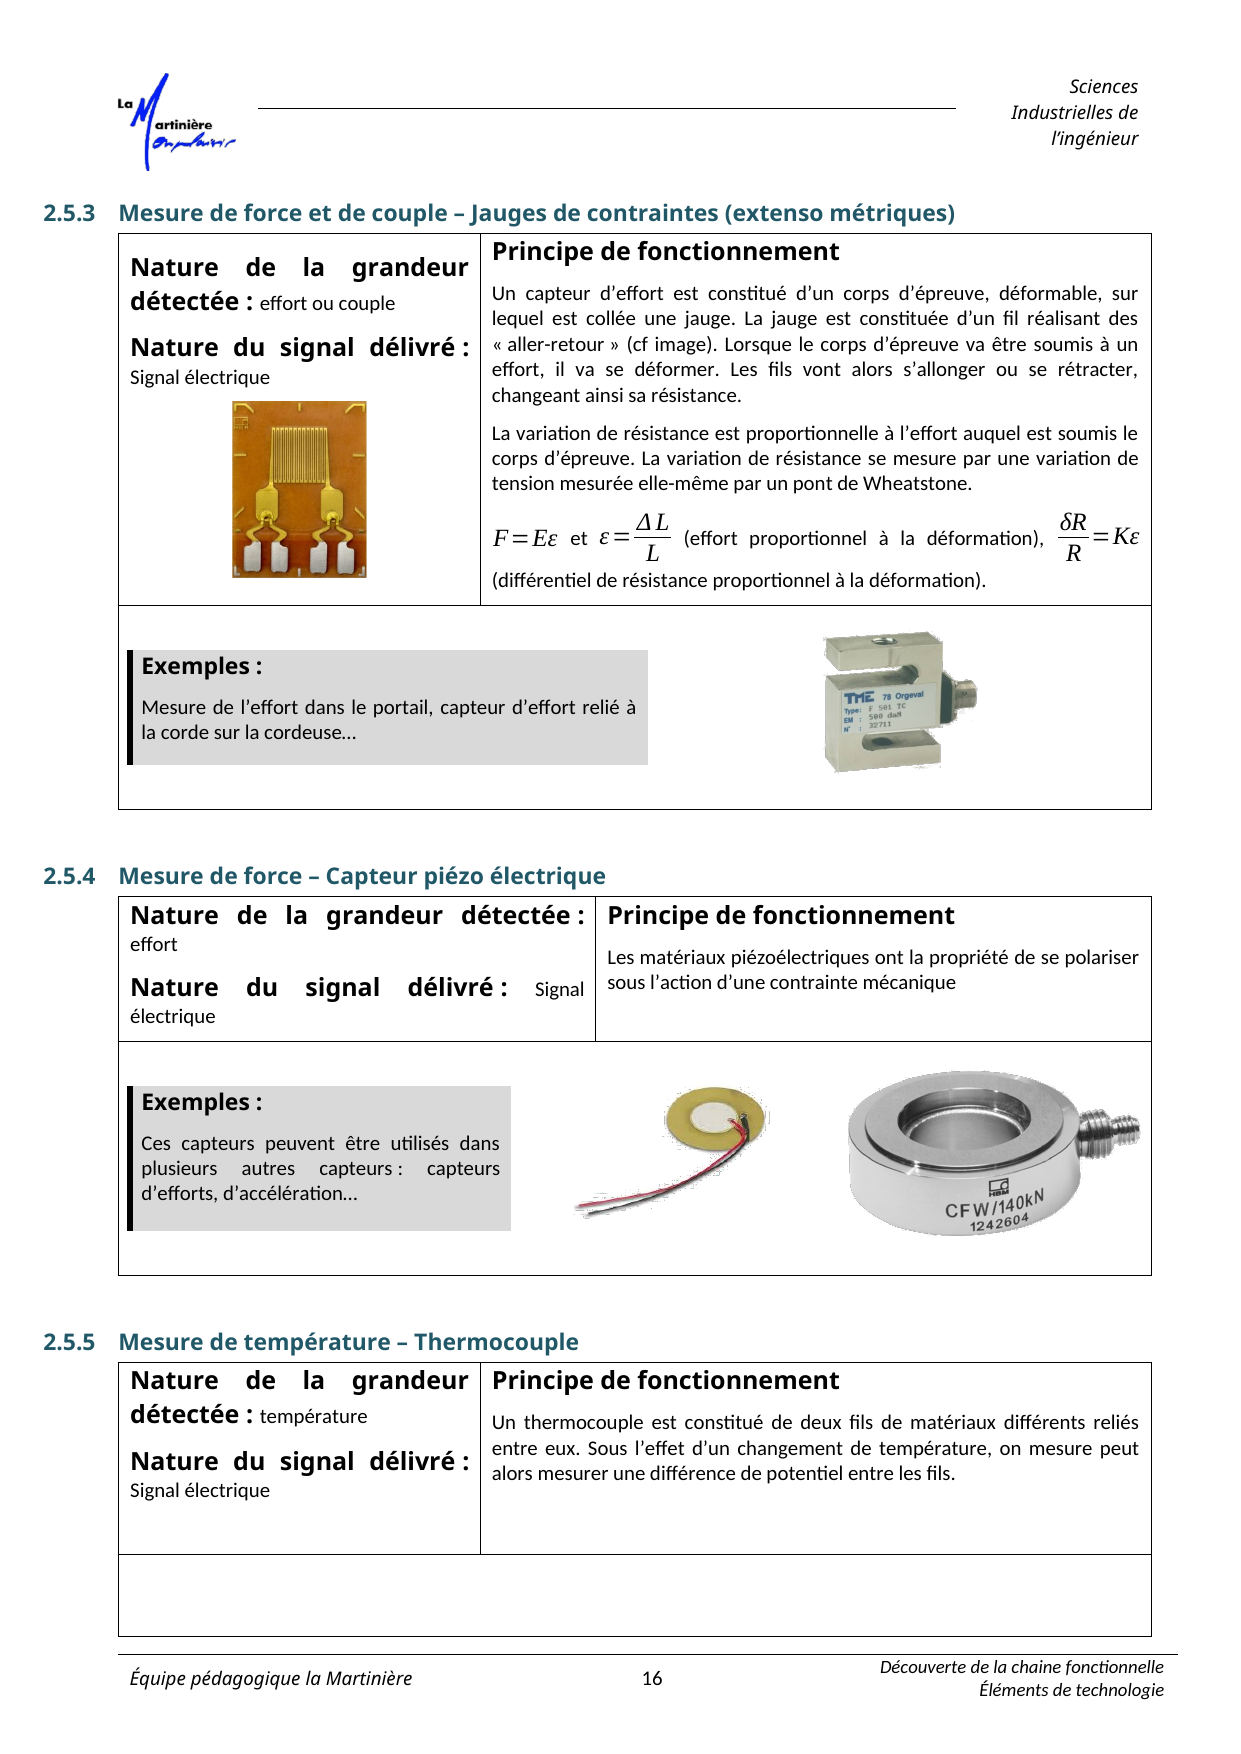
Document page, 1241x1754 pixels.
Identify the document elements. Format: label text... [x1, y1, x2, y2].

table_header Nature de la grandeur détectée : effort ou couple Nature du signal délivré : Signal électrique [119, 234, 480, 605]
picture [117, 73, 236, 171]
table_header Nature de la grandeur détectée : température Nature du signal délivré : Signal électrique [119, 1363, 480, 1553]
table_header Principe de fonctionnement Les matériaux piézoélectriques ont la propriété de se polariser sous l’action d’une contrainte mécanique [596, 897, 1151, 1041]
picture [232, 401, 367, 578]
picture [822, 629, 978, 774]
table_header Principe de fonctionnement Un thermocouple est constitué de deux fils de matériaux différents reliés entre eux. Sous l’effet d’un changement de température, on mesure peut alors mesurer une différence de potentiel entre les fils. [481, 1363, 1151, 1553]
table_cell [119, 606, 1151, 809]
picture [571, 1086, 774, 1219]
subtitle Mesure de force – Capteur piézo électrique [43, 860, 1152, 892]
table_cell [119, 1555, 1151, 1636]
subtitle Mesure de température – Thermocouple [43, 1326, 1152, 1357]
table_cell [119, 1042, 1151, 1275]
table_header Nature de la grandeur détectée : effort Nature du signal délivré : Signal électrique [119, 897, 595, 1041]
picture [848, 1069, 1141, 1236]
subtitle Mesure de force et de couple – Jauges de contraintes (extenso métriques) [43, 197, 1152, 228]
table_header Principe de fonctionnement Un capteur d’effort est constitué d’un corps d’épreuve, déformable, sur lequel est collée une jauge. La jauge est constituée d’un fil réalisant des « aller-retour » (cf image). Lorsque le corps d’épreuve va être soumis à un effort, il va se déformer. Les fils vont alors s’allonger ou se rétracter, changeant ainsi sa résistance. La variation de résistance est proportionnelle à l’effort auquel est soumis le corps d’épreuve. La variation de résistance se mesure par une variation de tension mesurée elle-même par un pont de Wheatstone. et (effort proportionnel à la déformation), (différentiel de résistance proportionnel à la déformation). [481, 234, 1151, 605]
